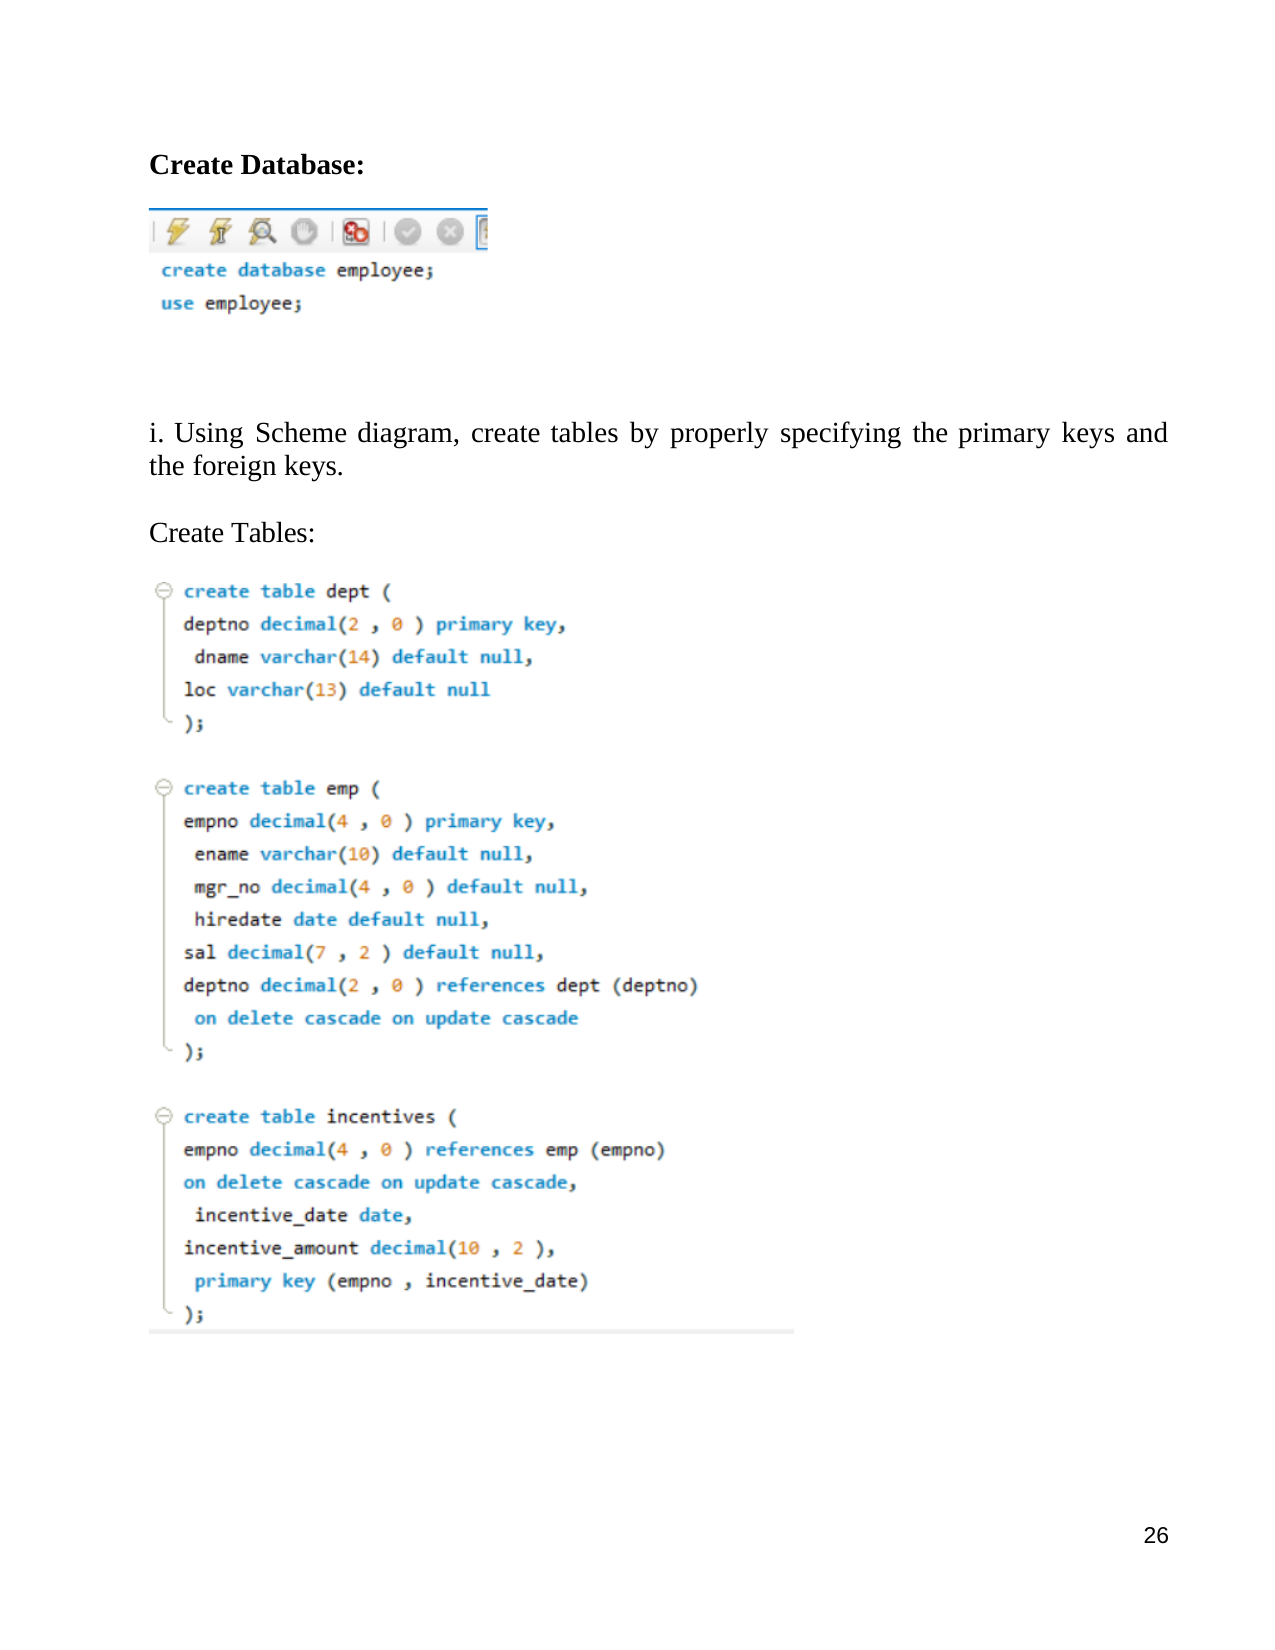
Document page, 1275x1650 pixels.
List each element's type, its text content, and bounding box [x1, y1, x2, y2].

text i. Using Scheme diagram, create tables by properly specifying the primary keys and the foreign keys. [149, 415, 1169, 482]
text Create Tables: [149, 516, 1169, 549]
picture [148, 582, 794, 1334]
picture [148, 208, 488, 340]
text Create Database: [149, 147, 1169, 181]
